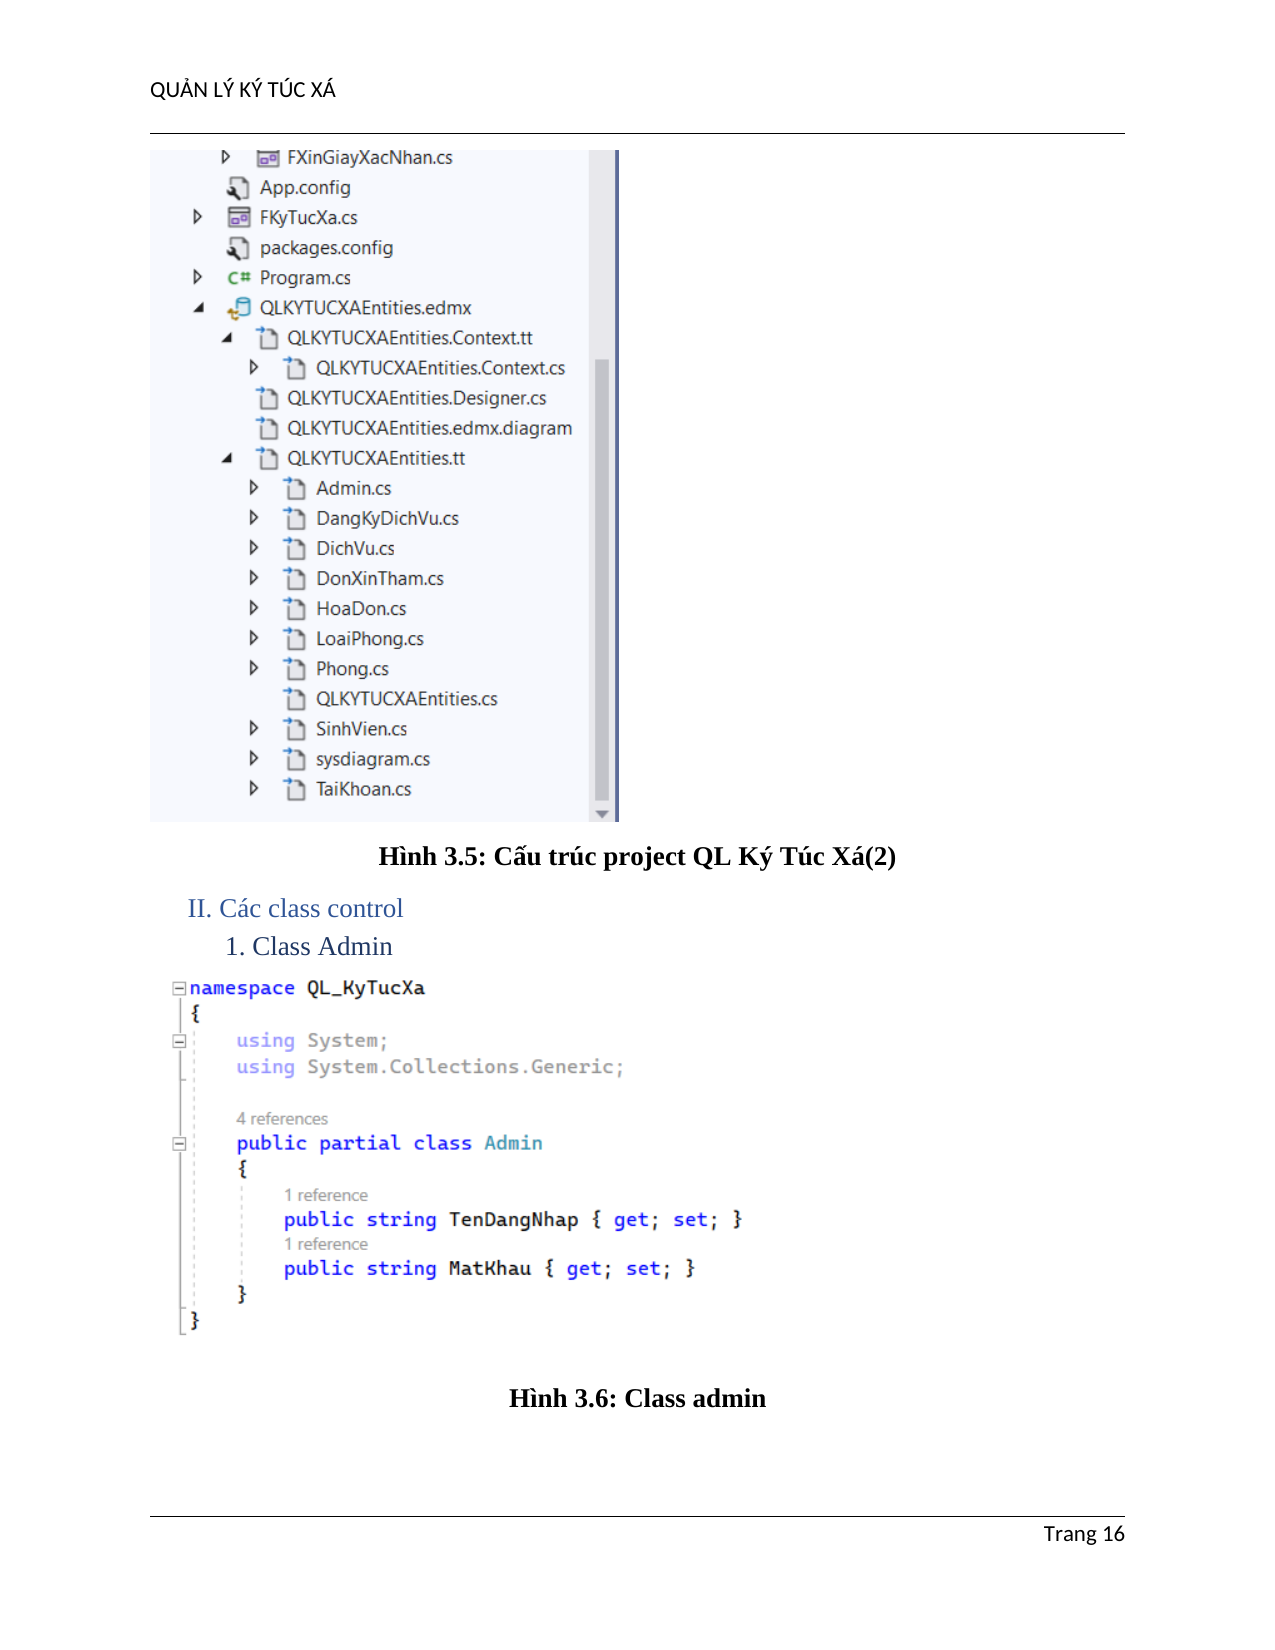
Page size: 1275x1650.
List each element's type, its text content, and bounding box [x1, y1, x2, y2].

subtitle Class Admin [225, 930, 1125, 961]
subtitle Các class control [187, 892, 1125, 923]
picture [150, 963, 782, 1364]
picture [150, 150, 619, 822]
